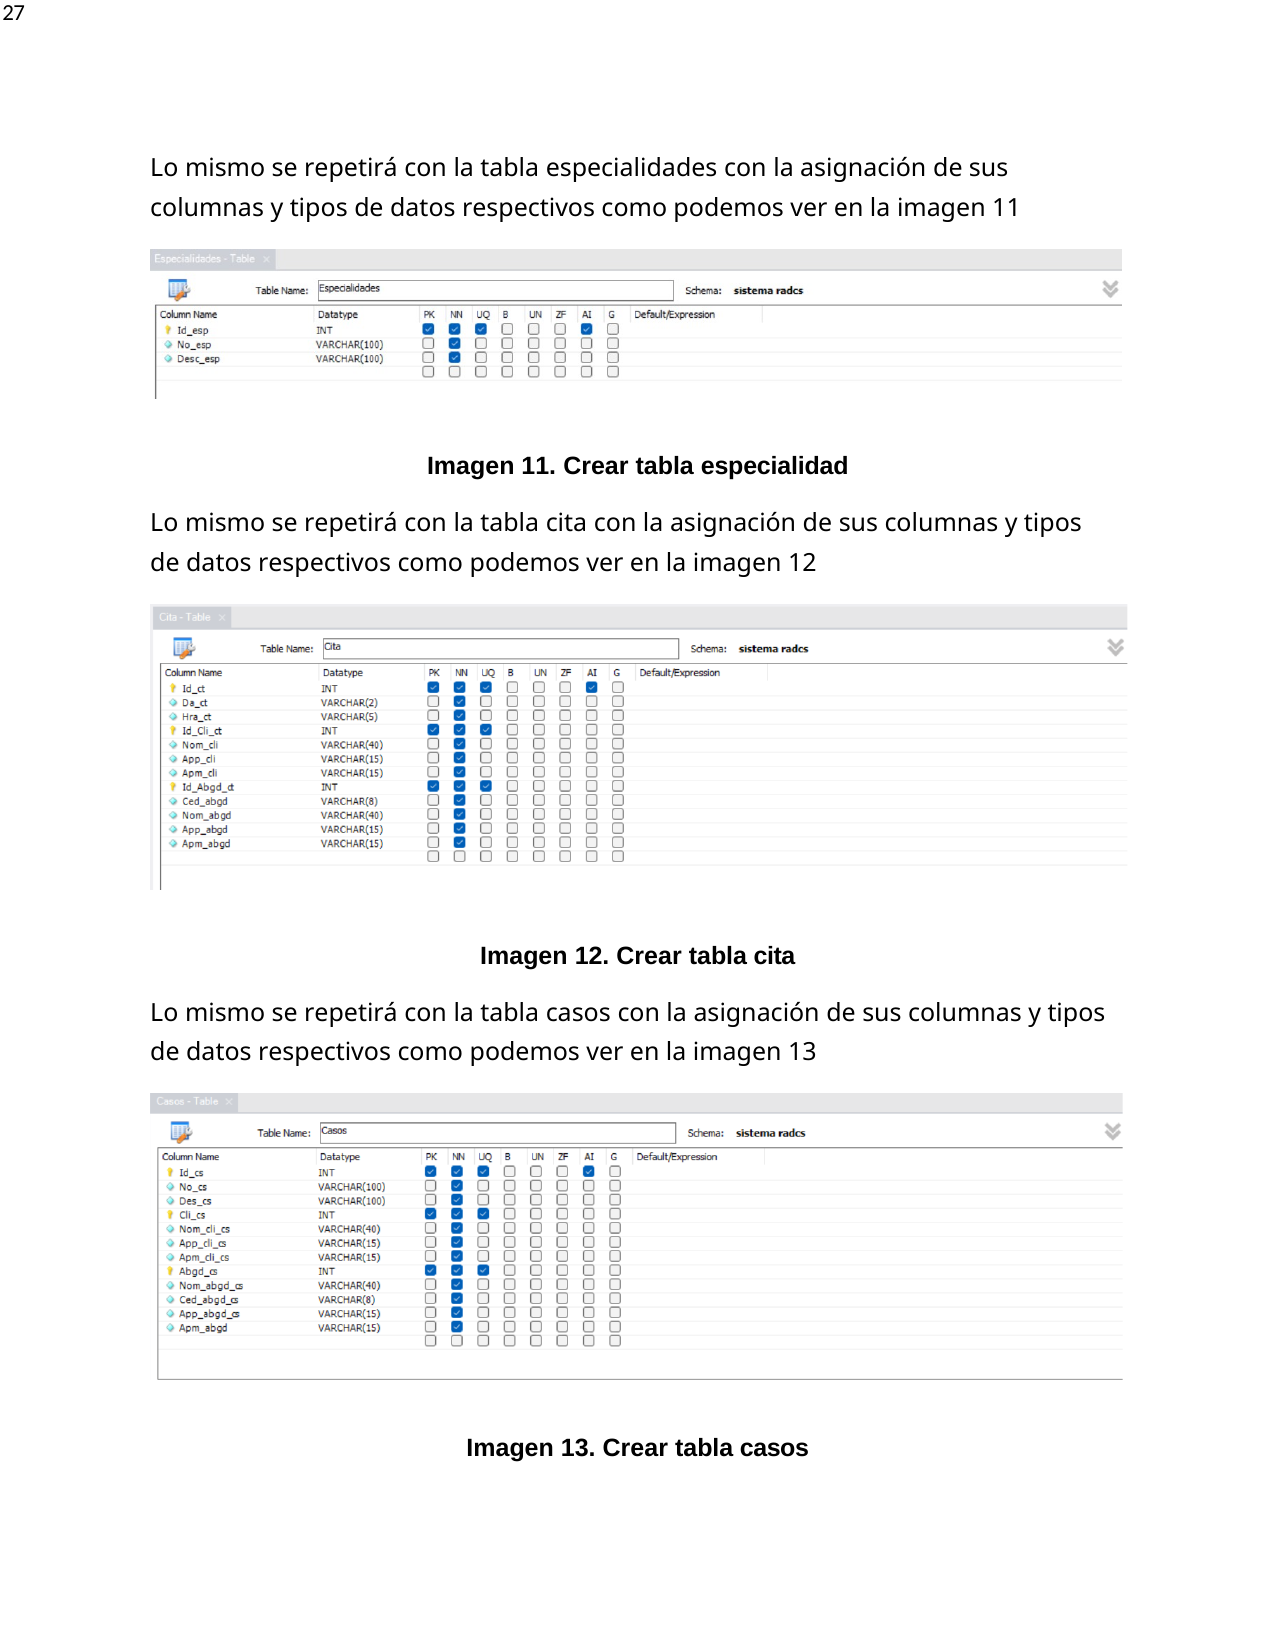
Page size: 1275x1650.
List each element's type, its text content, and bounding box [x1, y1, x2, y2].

picture [150, 249, 1122, 399]
text Lo mismo se repetirá con la tabla cita con la asignación de sus columnas y tipos de datos respectivos como podemos ver en la imagen 12 [150, 505, 1114, 578]
picture [150, 604, 1128, 890]
subtitle Imagen 13. Crear tabla casos [151, 1433, 1124, 1462]
subtitle Imagen 12. Crear tabla cita [151, 941, 1124, 970]
subtitle Imagen 11. Crear tabla especialidad [151, 451, 1124, 480]
picture [150, 1093, 1123, 1380]
text Lo mismo se repetirá con la tabla casos con la asignación de sus columnas y tipos de datos respectivos como podemos ver en la imagen 13 [150, 995, 1114, 1068]
text Lo mismo se repetirá con la tabla especialidades con la asignación de sus columnas y tipos de datos respectivos como podemos ver en la imagen 11 [150, 150, 1119, 223]
